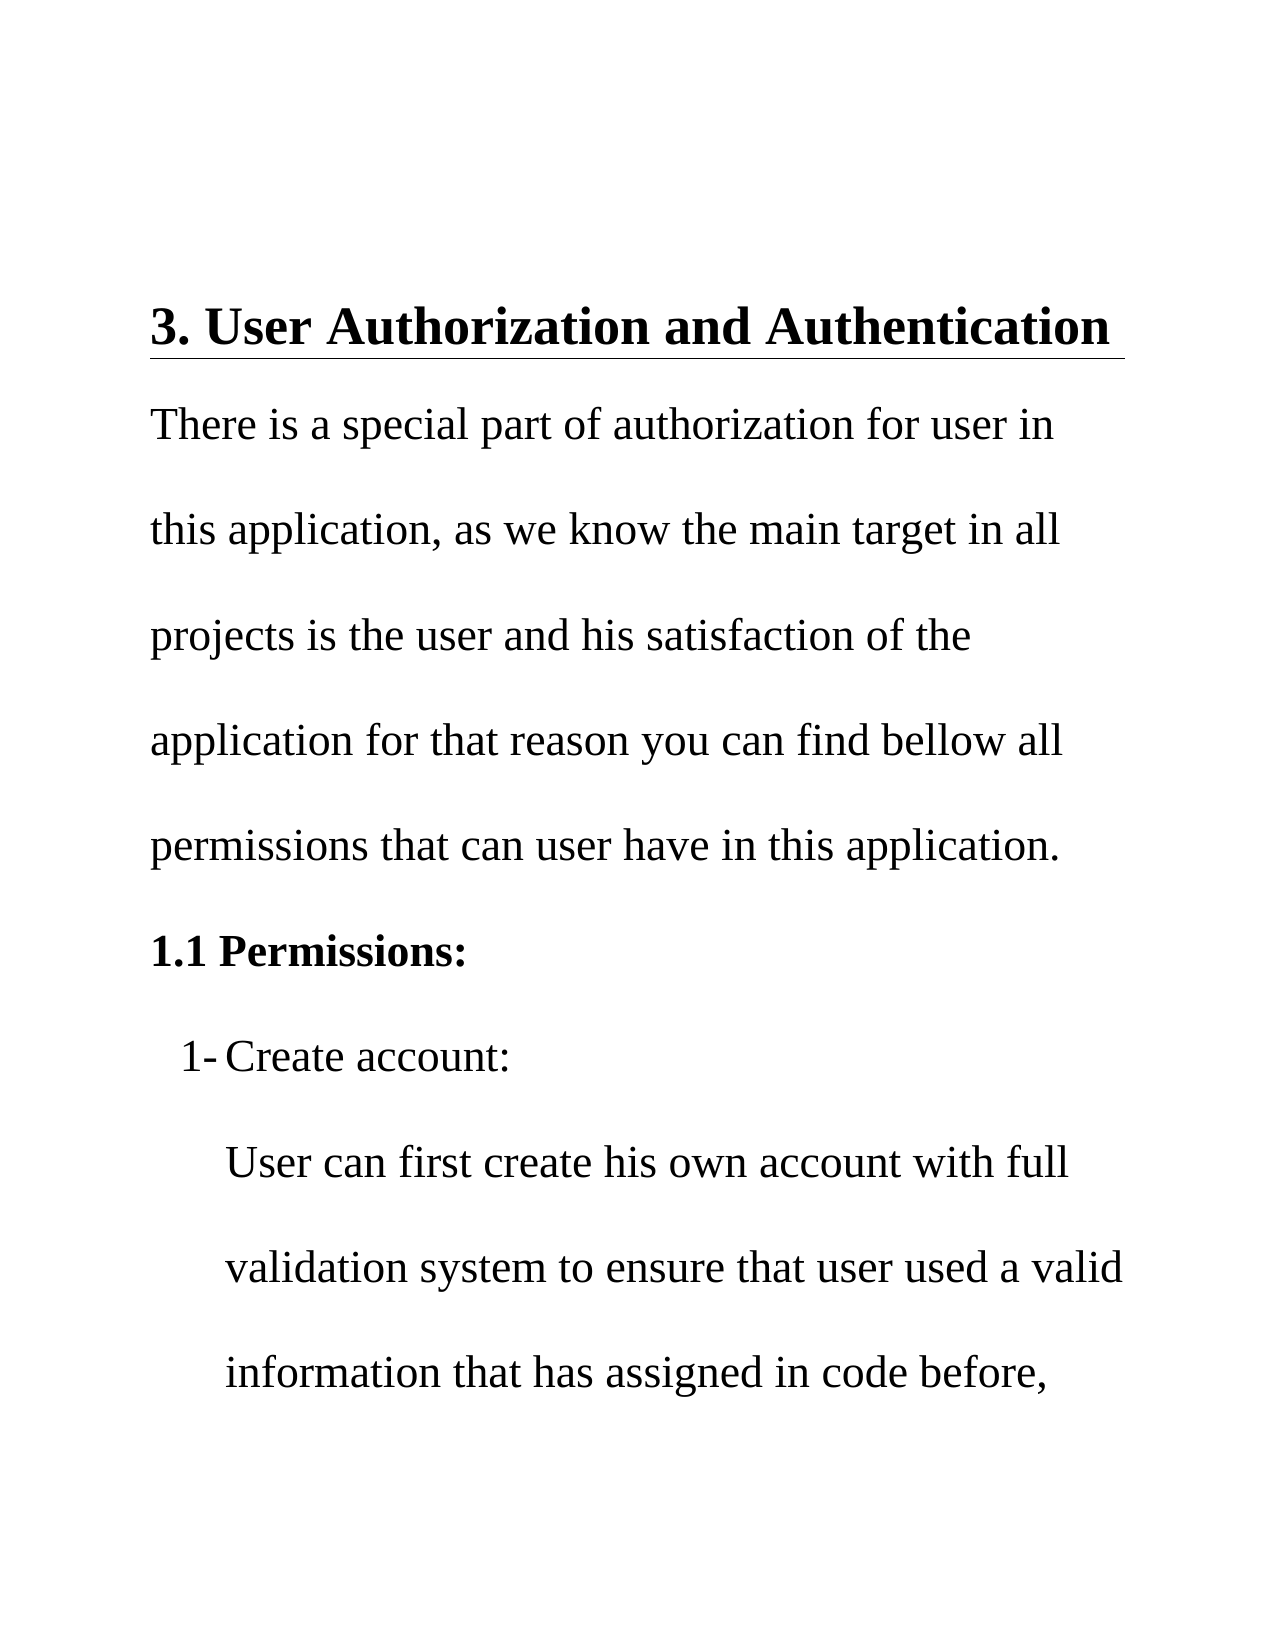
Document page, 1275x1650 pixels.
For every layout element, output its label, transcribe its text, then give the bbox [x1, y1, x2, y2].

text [225, 1134, 1125, 1398]
text 1.1 Permissions: [150, 923, 1125, 976]
list Create account: [179, 1029, 1125, 1081]
text 3. User Authorization and Authentication [150, 293, 1125, 358]
text There is a special part of authorization for user in this application, as we know the main target in all projects is the user and his satisfaction of the application for that reason you can find bellow all permissions that can user have in this application. [150, 396, 1125, 871]
